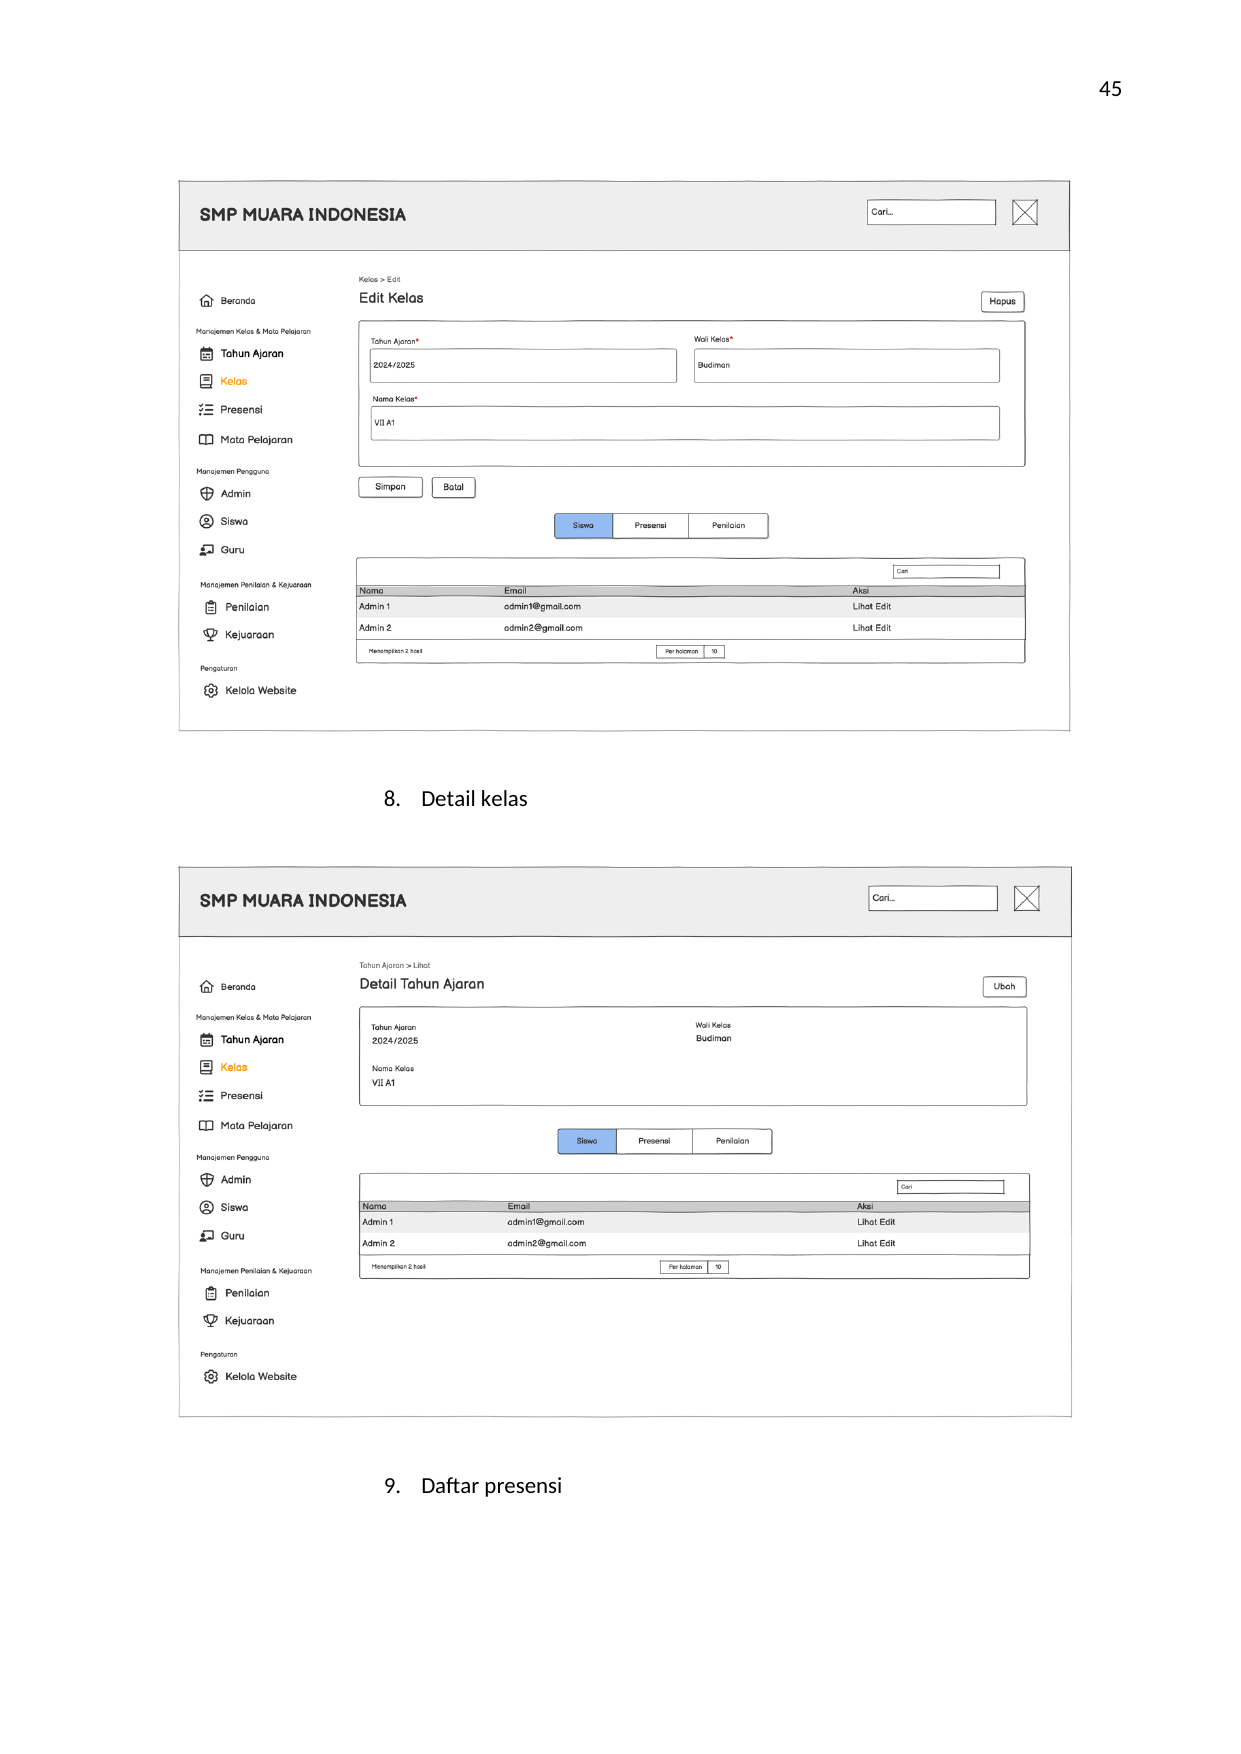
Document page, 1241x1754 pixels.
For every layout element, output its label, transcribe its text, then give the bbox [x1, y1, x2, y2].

list Detail kelas [383, 784, 1122, 812]
list Daftar presensi [383, 1471, 1122, 1499]
picture [177, 180, 1071, 732]
picture [177, 865, 1073, 1418]
